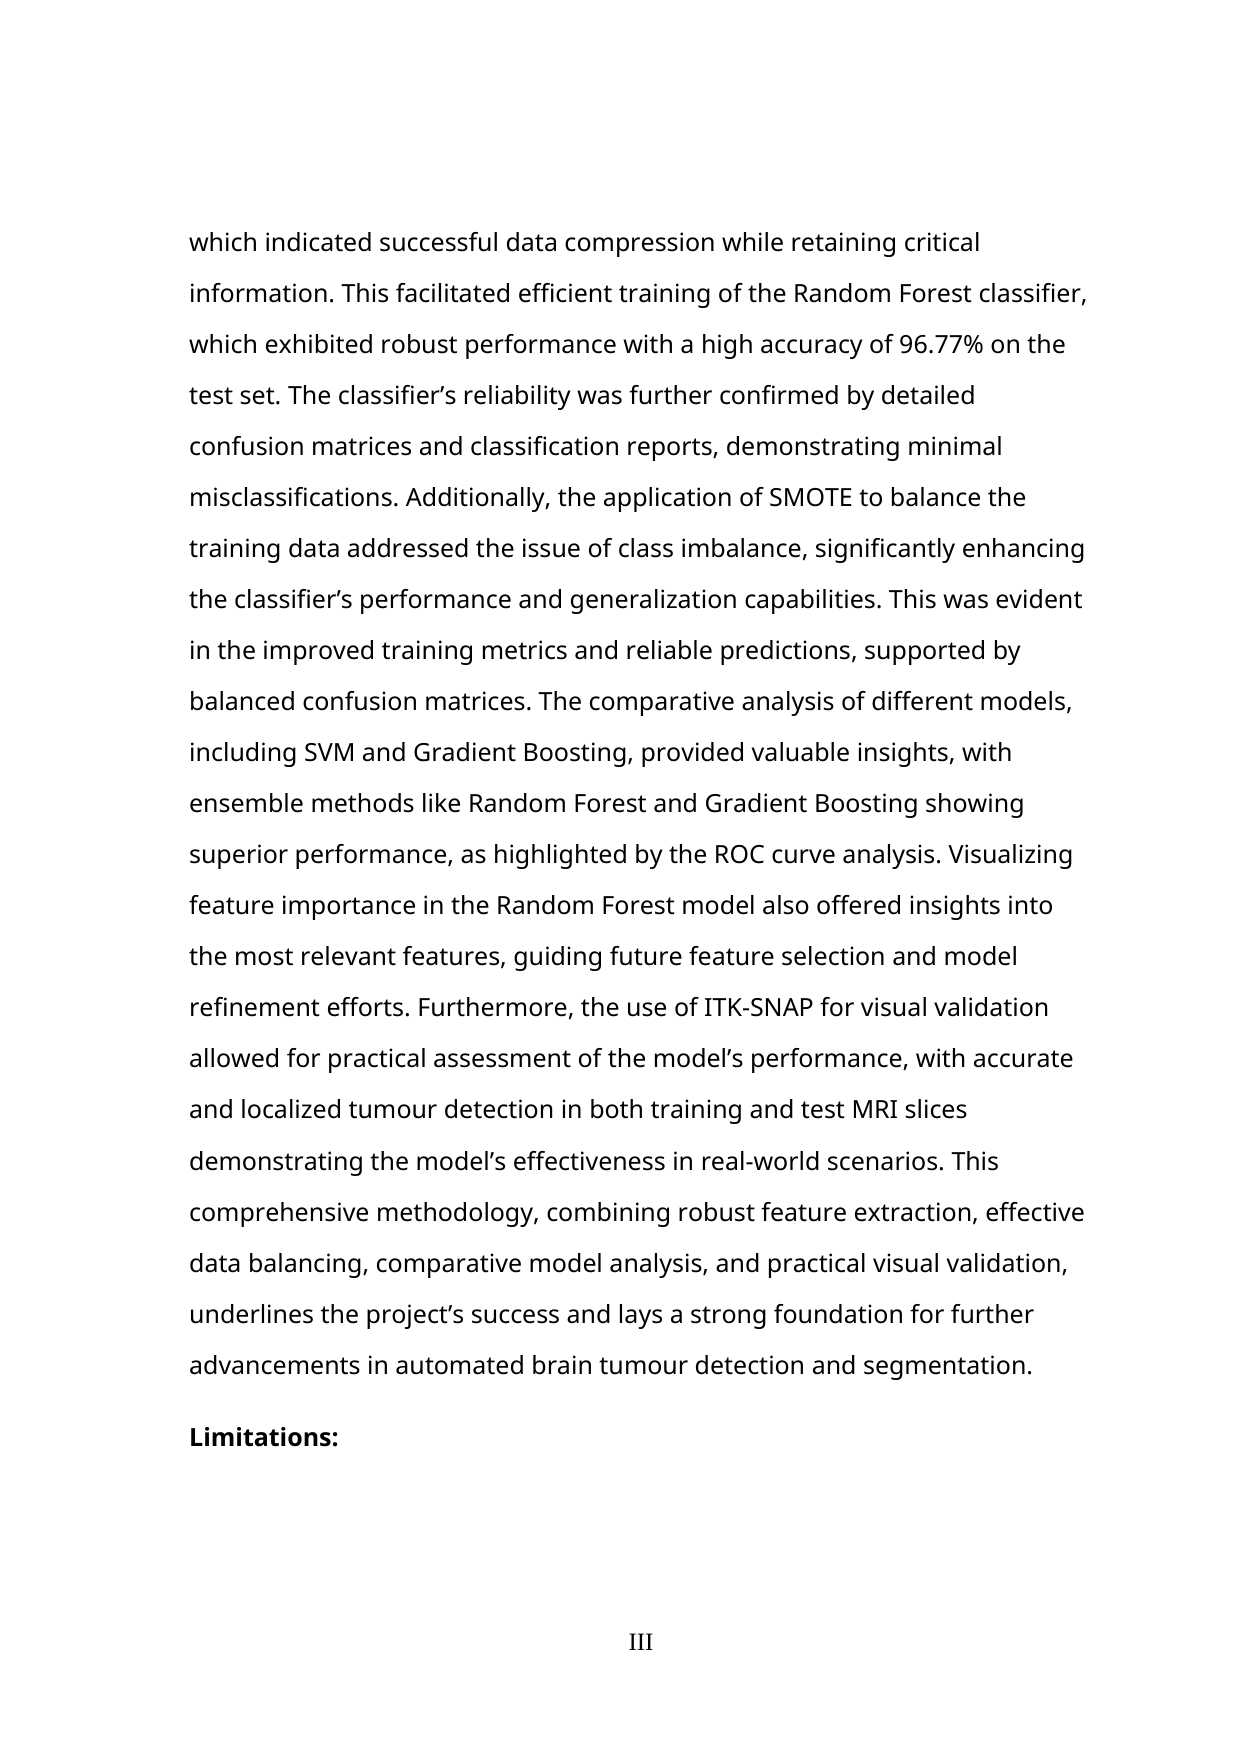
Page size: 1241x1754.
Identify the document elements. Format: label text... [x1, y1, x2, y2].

text Limitations: [189, 1419, 1092, 1453]
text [189, 224, 1092, 1381]
